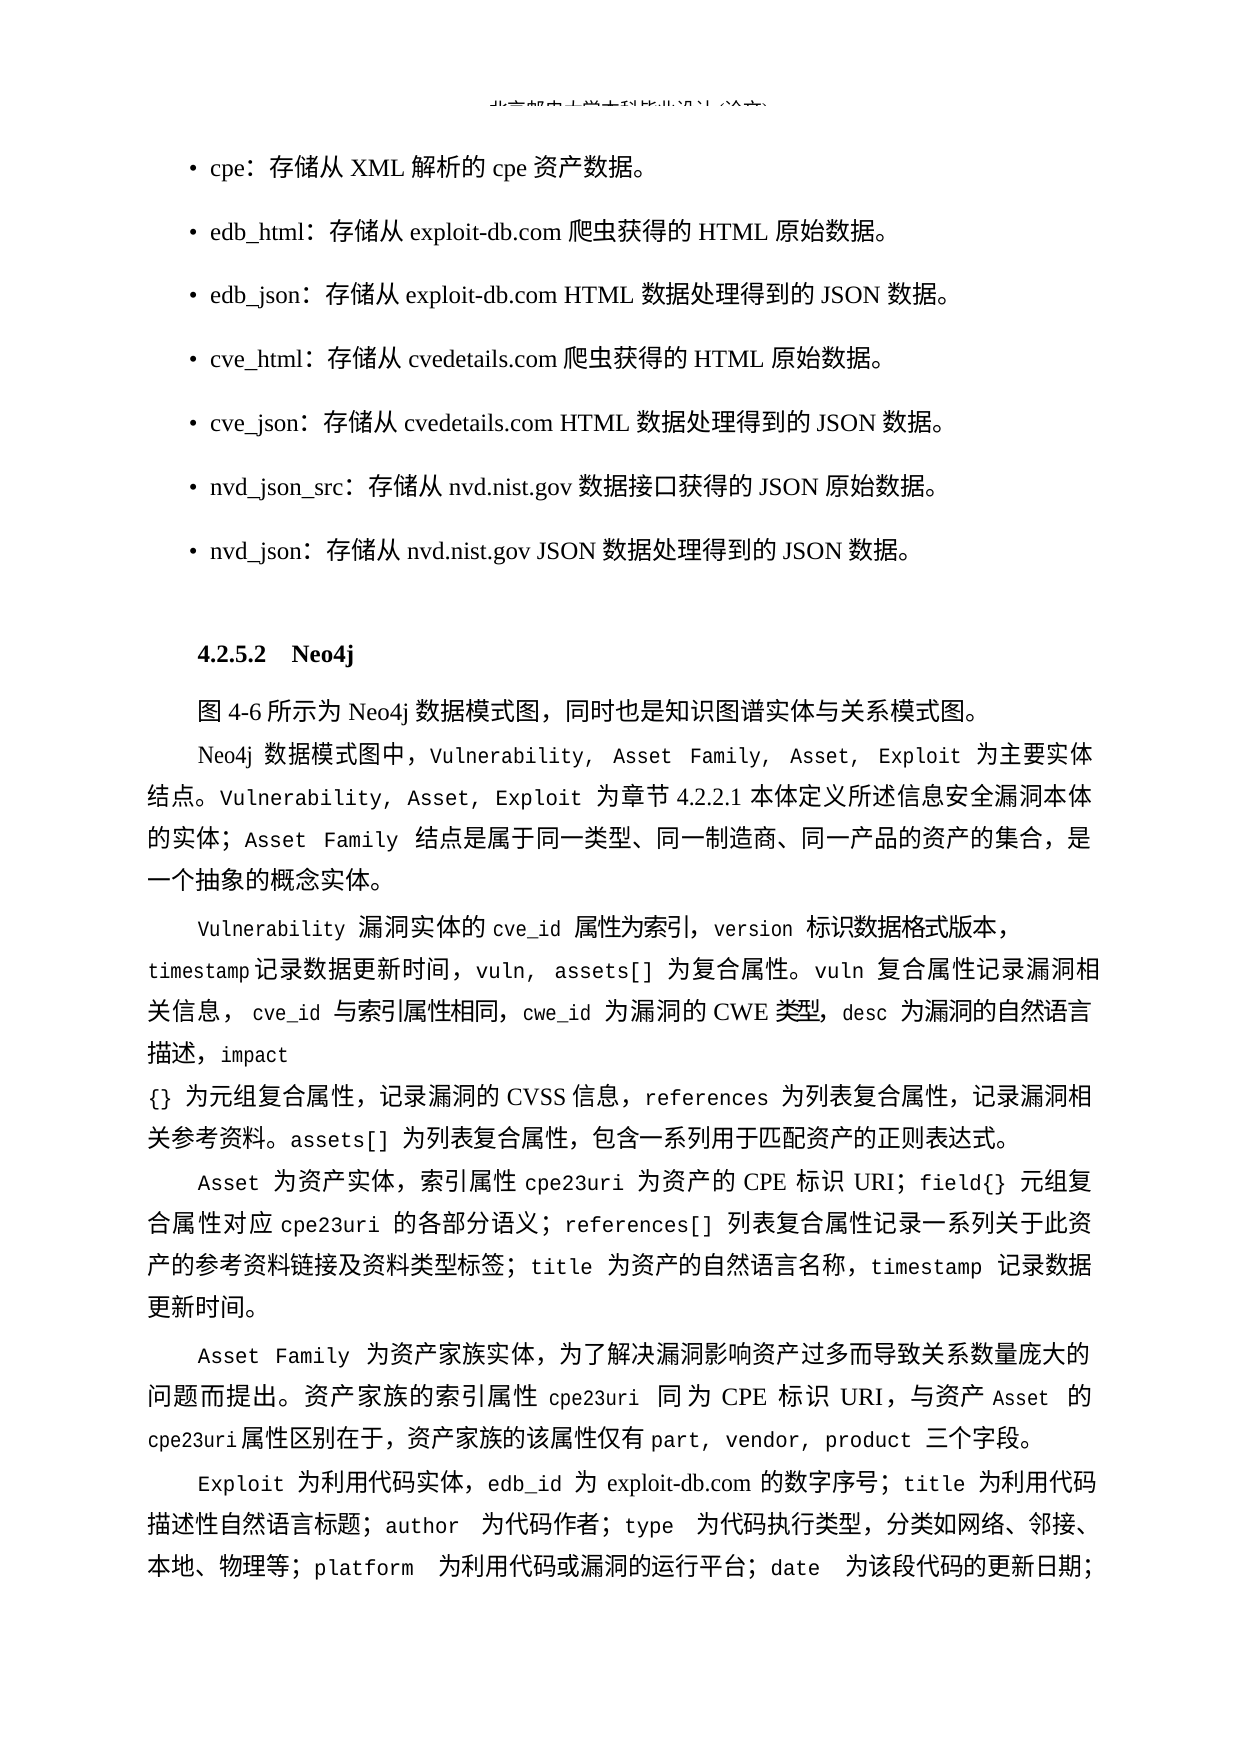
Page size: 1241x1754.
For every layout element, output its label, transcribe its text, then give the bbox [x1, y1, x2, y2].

subtitle Neo4j [197, 639, 1123, 668]
list cve_html：存储从 cvedetails.com 爬虫获得的 HTML 原始数据。 [188, 339, 1123, 375]
text Asset 为资产实体，索引属性 cpe23uri 为资产的 CPE 标识 URI；field{} 元组复合属性对应cpe23uri 的各部分语义；references[] 列表复合属性记录一系列关于此资产的参考资料链接及资料类型标签；title 为资产的自然语言名称，timestamp 记录数据更新时间。 [148, 1162, 1093, 1324]
text Vulnerability 漏洞实体的cve_id 属性为索引，version 标识数据格式版本，timestamp记录数据更新时间，vuln, assets[] 为复合属性。vuln 复合属性记录漏洞相关信息， cve_id 与索引属性相同，cwe_id 为漏洞的CWE 类型，desc 为漏洞的自然语言描述，impact [148, 907, 1112, 1069]
text {} 为元组复合属性，记录漏洞的CVSS 信息，references 为列表复合属性，记录漏洞相关参考资料。assets[] 为列表复合属性，包含一系列用于匹配资产的正则表达式。 [148, 1077, 1093, 1155]
list edb_json：存储从 exploit-db.com HTML 数据处理得到的 JSON 数据。 [188, 275, 1123, 311]
list cve_json：存储从 cvedetails.com HTML 数据处理得到的 JSON 数据。 [188, 402, 1123, 439]
list cpe：存储从 XML 解析的 cpe 资产数据。 [188, 147, 1123, 183]
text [148, 1462, 1112, 1582]
text 图 4-6 所示为 Neo4j 数据模式图，同时也是知识图谱实体与关系模式图。 [198, 691, 1123, 727]
text Neo4j 数据模式图中，Vulnerability, Asset Family, Asset, Exploit 为主要实体结点。Vulnerability, Asset, Exploit 为章节 4.2.2.1 本体定义所述信息安全漏洞本体的实体；Asset Family 结点是属于同一类型、同一制造商、同一产品的资产的集合，是一个抽象的概念实体。 [148, 734, 1093, 896]
text Asset Family 为资产家族实体，为了解决漏洞影响资产过多而导致关系数量庞大的问题而提出。资产家族的索引属性 cpe23uri 同为CPE 标识 URI，与资产 Asset 的cpe23uri属性区别在于，资产家族的该属性仅有 part, vendor, product 三个字段。 [148, 1335, 1093, 1455]
list nvd_json_src：存储从 nvd.nist.gov 数据接口获得的 JSON 原始数据。 [188, 466, 1123, 502]
list edb_html：存储从 exploit-db.com 爬虫获得的 HTML 原始数据。 [188, 211, 1123, 247]
list nvd_json：存储从 nvd.nist.gov JSON 数据处理得到的 JSON 数据。 [188, 530, 1123, 566]
